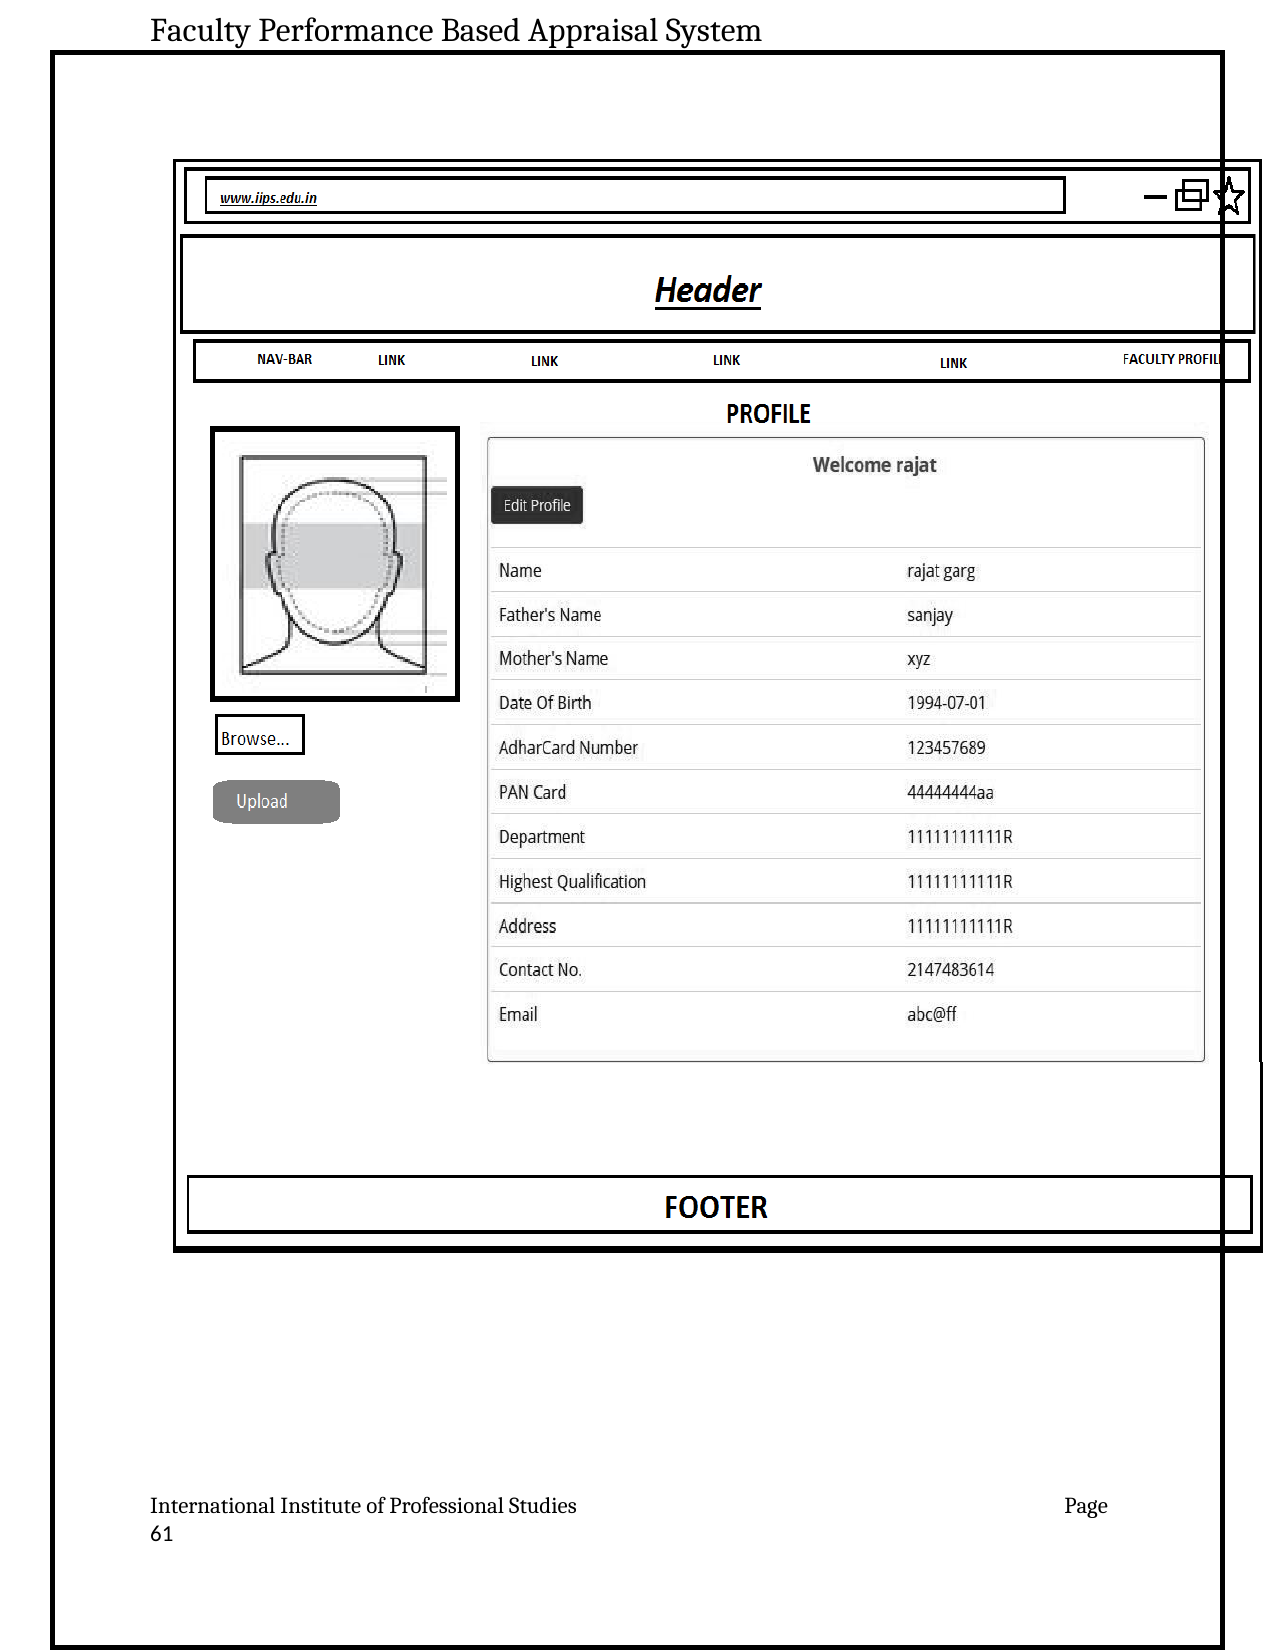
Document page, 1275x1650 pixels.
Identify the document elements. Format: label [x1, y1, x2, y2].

picture [150, 150, 1220, 1407]
picture [1225, 150, 1274, 1407]
